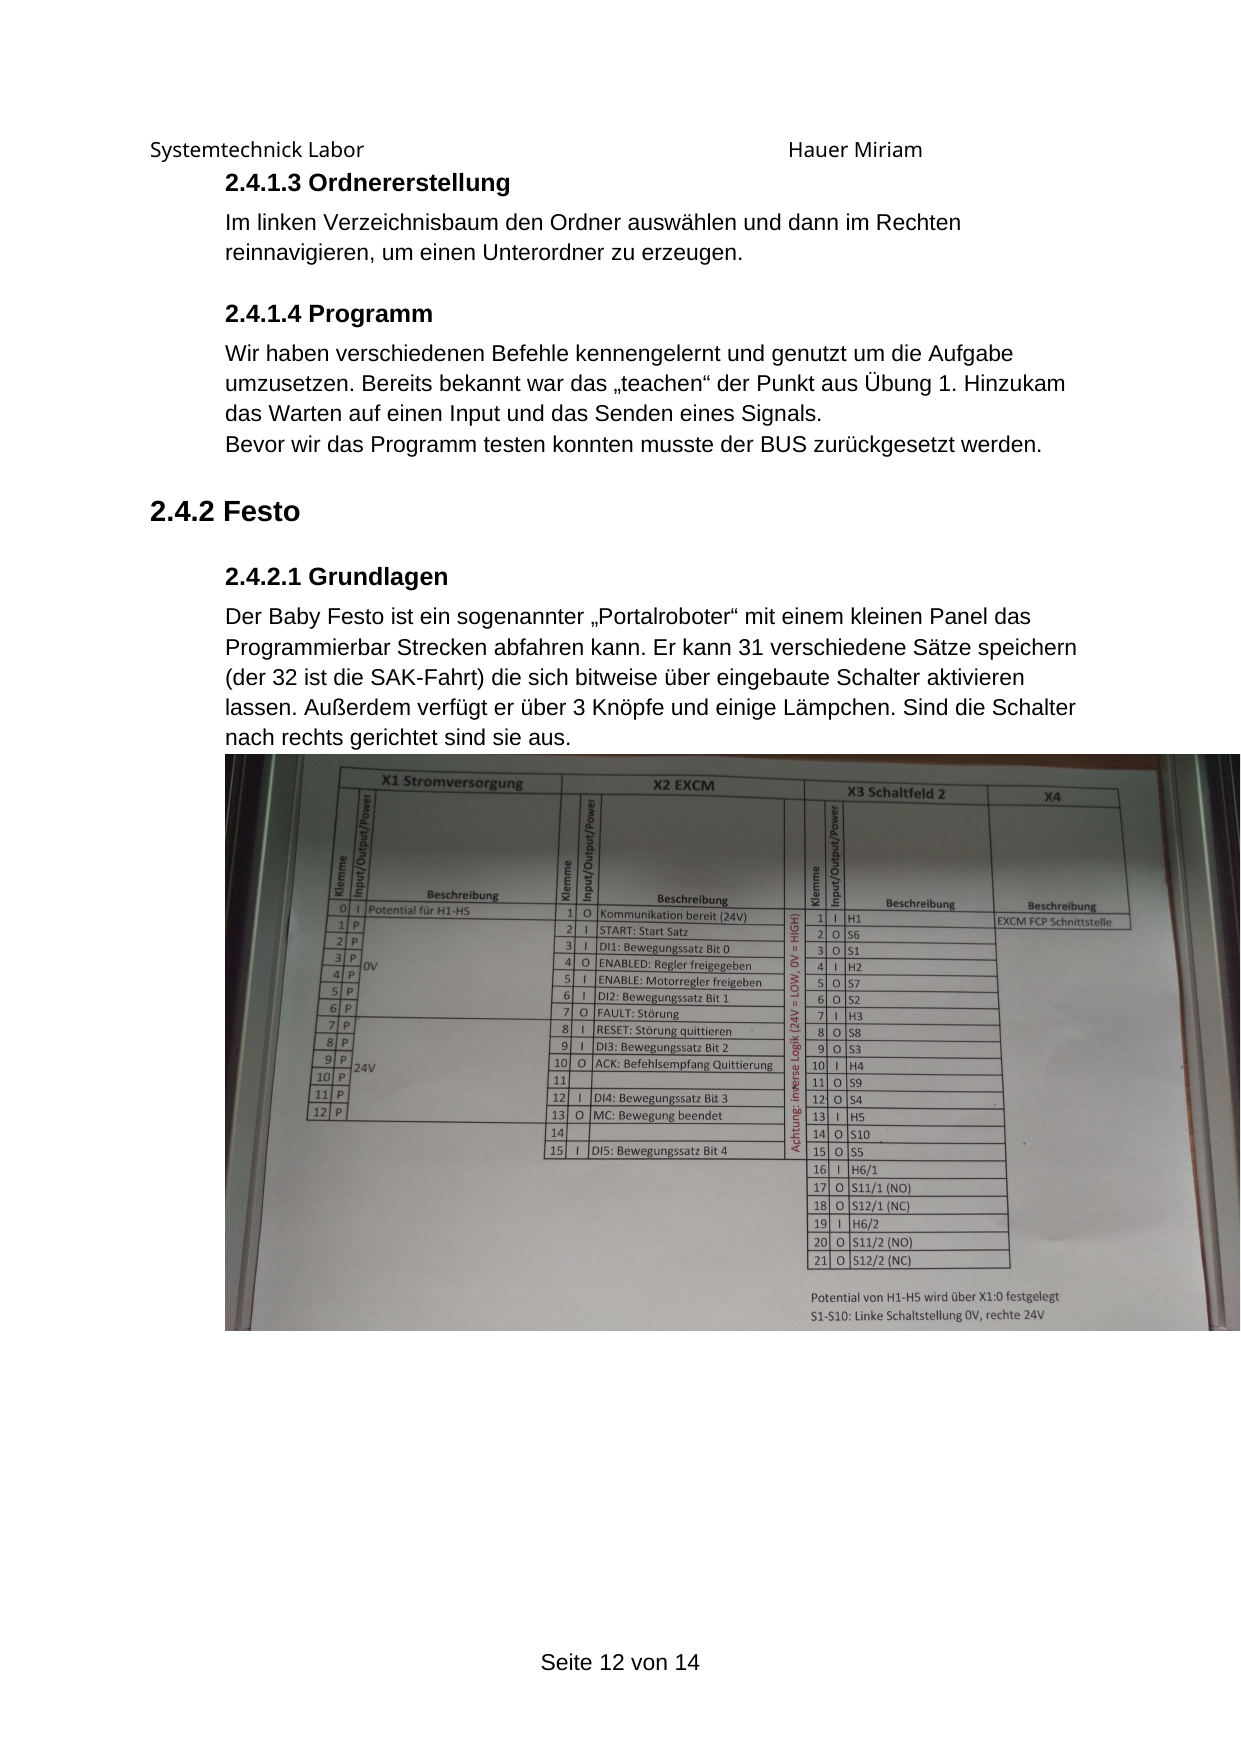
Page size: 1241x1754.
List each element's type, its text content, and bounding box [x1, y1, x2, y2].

text Bevor wir das Programm testen konnten musste der BUS zurückgesetzt werden. [225, 431, 1090, 457]
subtitle 2.4.2.1 Grundlagen [150, 562, 1090, 591]
subtitle 2.4.1.4 Programm [225, 299, 1090, 327]
subtitle 2.4.1.3 Ordnererstellung [225, 168, 1090, 196]
text Im linken Verzeichnisbaum den Ordner auswählen und dann im Rechten reinnavigieren, um einen Unterordner zu erzeugen. [225, 209, 1090, 266]
text Wir haben verschiedenen Befehle kennengelernt und genutzt um die Aufgabe umzusetzen. Bereits bekannt war das „teachen“ der Punkt aus Übung 1. Hinzukam das Warten auf einen Input und das Senden eines Signals. [225, 340, 1090, 427]
text Der Baby Festo ist ein sogenannter „Portalroboter“ mit einem kleinen Panel das Programmierbar Strecken abfahren kann. Er kann 31 verschiedene Sätze speichern (der 32 ist die SAK-Fahrt) die sich bitweise über eingebaute Schalter aktivieren lassen. Außerdem verfügt er über 3 Knöpfe und einige Lämpchen. Sind die Schalter nach rechts gerichtet sind sie aus. [225, 603, 1090, 750]
subtitle 2.4.2 Festo [150, 494, 1090, 528]
picture [225, 754, 1241, 1331]
